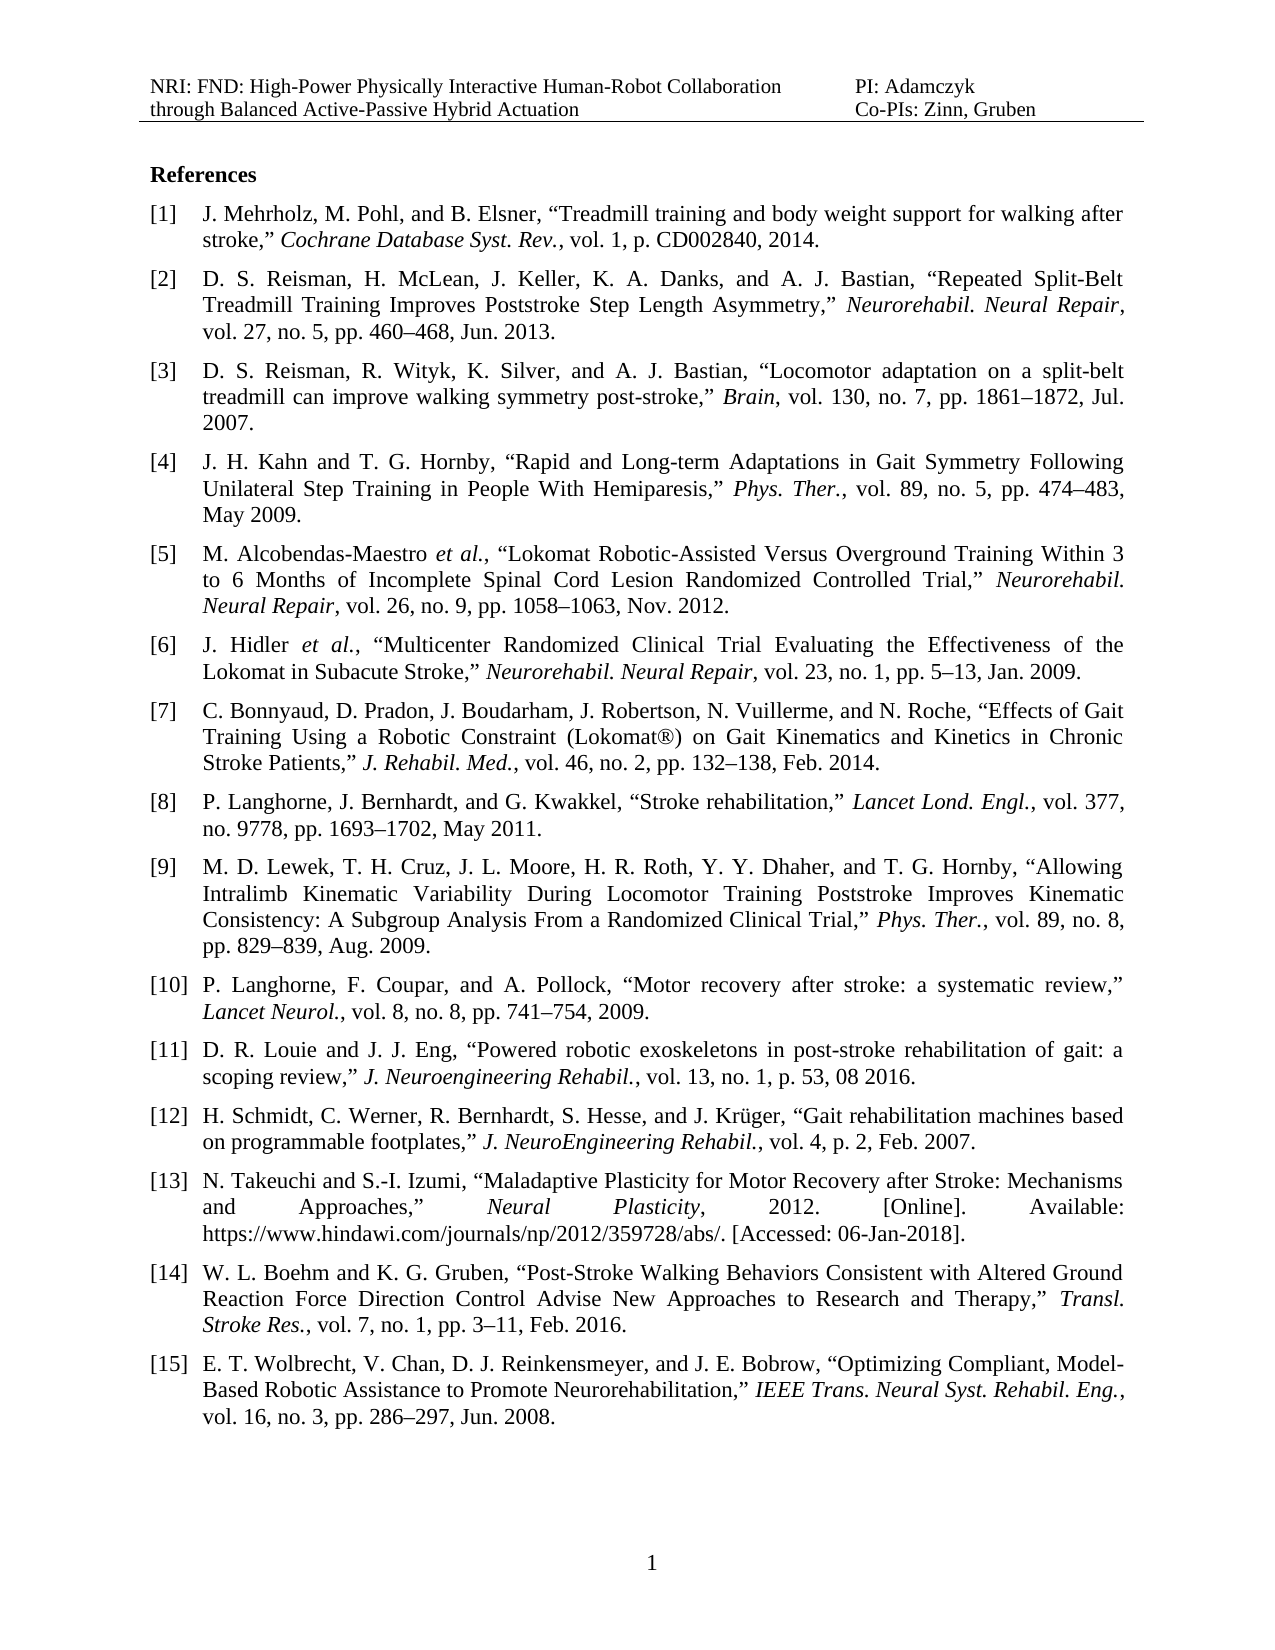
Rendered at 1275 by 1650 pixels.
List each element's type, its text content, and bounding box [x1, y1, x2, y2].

subtitle References [150, 162, 1125, 187]
text [11] D. R. Louie and J. J. Eng, “Powered robotic exoskeletons in post-stroke rehabilitation of gait: a scoping review,” J. Neuroengineering Rehabil., vol. 13, no. 1, p. 53, 08 2016. [150, 1037, 1125, 1089]
text [9] M. D. Lewek, T. H. Cruz, J. L. Moore, H. R. Roth, Y. Y. Dhaher, and T. G. Hornby, “Allowing Intralimb Kinematic Variability During Locomotor Training Poststroke Improves Kinematic Consistency: A Subgroup Analysis From a Randomized Clinical Trial,” Phys. Ther., vol. 89, no. 8, pp. 829–839, Aug. 2009. [150, 853, 1125, 959]
text [1] J. Mehrholz, M. Pohl, and B. Elsner, “Treadmill training and body weight support for walking after stroke,” Cochrane Database Syst. Rev., vol. 1, p. CD002840, 2014. [150, 200, 1125, 253]
text [2] D. S. Reisman, H. McLean, J. Keller, K. A. Danks, and A. J. Bastian, “Repeated Split-Belt Treadmill Training Improves Poststroke Step Length Asymmetry,” Neurorehabil. Neural Repair, vol. 27, no. 5, pp. 460–468, Jun. 2013. [150, 265, 1125, 344]
text [5] M. Alcobendas-Maestro et al., “Lokomat Robotic-Assisted Versus Overground Training Within 3 to 6 Months of Incomplete Spinal Cord Lesion Randomized Controlled Trial,” Neurorehabil. Neural Repair, vol. 26, no. 9, pp. 1058–1063, Nov. 2012. [150, 540, 1125, 619]
text [3] D. S. Reisman, R. Wityk, K. Silver, and A. J. Bastian, “Locomotor adaptation on a split-belt treadmill can improve walking symmetry post-stroke,” Brain, vol. 130, no. 7, pp. 1861–1872, Jul. 2007. [150, 357, 1125, 436]
text [13] N. Takeuchi and S.-I. Izumi, “Maladaptive Plasticity for Motor Recovery after Stroke: Mechanisms and Approaches,” Neural Plasticity, 2012. [Online]. Available: https://www.hindawi.com/journals/np/2012/359728/abs/. [Accessed: 06-Jan-2018]. [150, 1167, 1125, 1246]
text [15] E. T. Wolbrecht, V. Chan, D. J. Reinkensmeyer, and J. E. Bobrow, “Optimizing Compliant, Model-Based Robotic Assistance to Promote Neurorehabilitation,” IEEE Trans. Neural Syst. Rehabil. Eng., vol. 16, no. 3, pp. 286–297, Jun. 2008. [150, 1350, 1125, 1429]
text [4] J. H. Kahn and T. G. Hornby, “Rapid and Long-term Adaptations in Gait Symmetry Following Unilateral Step Training in People With Hemiparesis,” Phys. Ther., vol. 89, no. 5, pp. 474–483, May 2009. [150, 448, 1125, 527]
text [7] C. Bonnyaud, D. Pradon, J. Boudarham, J. Robertson, N. Vuillerme, and N. Roche, “Effects of Gait Training Using a Robotic Constraint (Lokomat®) on Gait Kinematics and Kinetics in Chronic Stroke Patients,” J. Rehabil. Med., vol. 46, no. 2, pp. 132–138, Feb. 2014. [150, 697, 1125, 776]
text [6] J. Hidler et al., “Multicenter Randomized Clinical Trial Evaluating the Effectiveness of the Lokomat in Subacute Stroke,” Neurorehabil. Neural Repair, vol. 23, no. 1, pp. 5–13, Jan. 2009. [150, 631, 1125, 684]
text [8] P. Langhorne, J. Bernhardt, and G. Kwakkel, “Stroke rehabilitation,” Lancet Lond. Engl., vol. 377, no. 9778, pp. 1693–1702, May 2011. [150, 788, 1125, 841]
text [12] H. Schmidt, C. Werner, R. Bernhardt, S. Hesse, and J. Krüger, “Gait rehabilitation machines based on programmable footplates,” J. NeuroEngineering Rehabil., vol. 4, p. 2, Feb. 2007. [150, 1102, 1125, 1154]
text [14] W. L. Boehm and K. G. Gruben, “Post-Stroke Walking Behaviors Consistent with Altered Ground Reaction Force Direction Control Advise New Approaches to Research and Therapy,” Transl. Stroke Res., vol. 7, no. 1, pp. 3–11, Feb. 2016. [150, 1258, 1125, 1338]
text [10] P. Langhorne, F. Coupar, and A. Pollock, “Motor recovery after stroke: a systematic review,” Lancet Neurol., vol. 8, no. 8, pp. 741–754, 2009. [150, 971, 1125, 1024]
